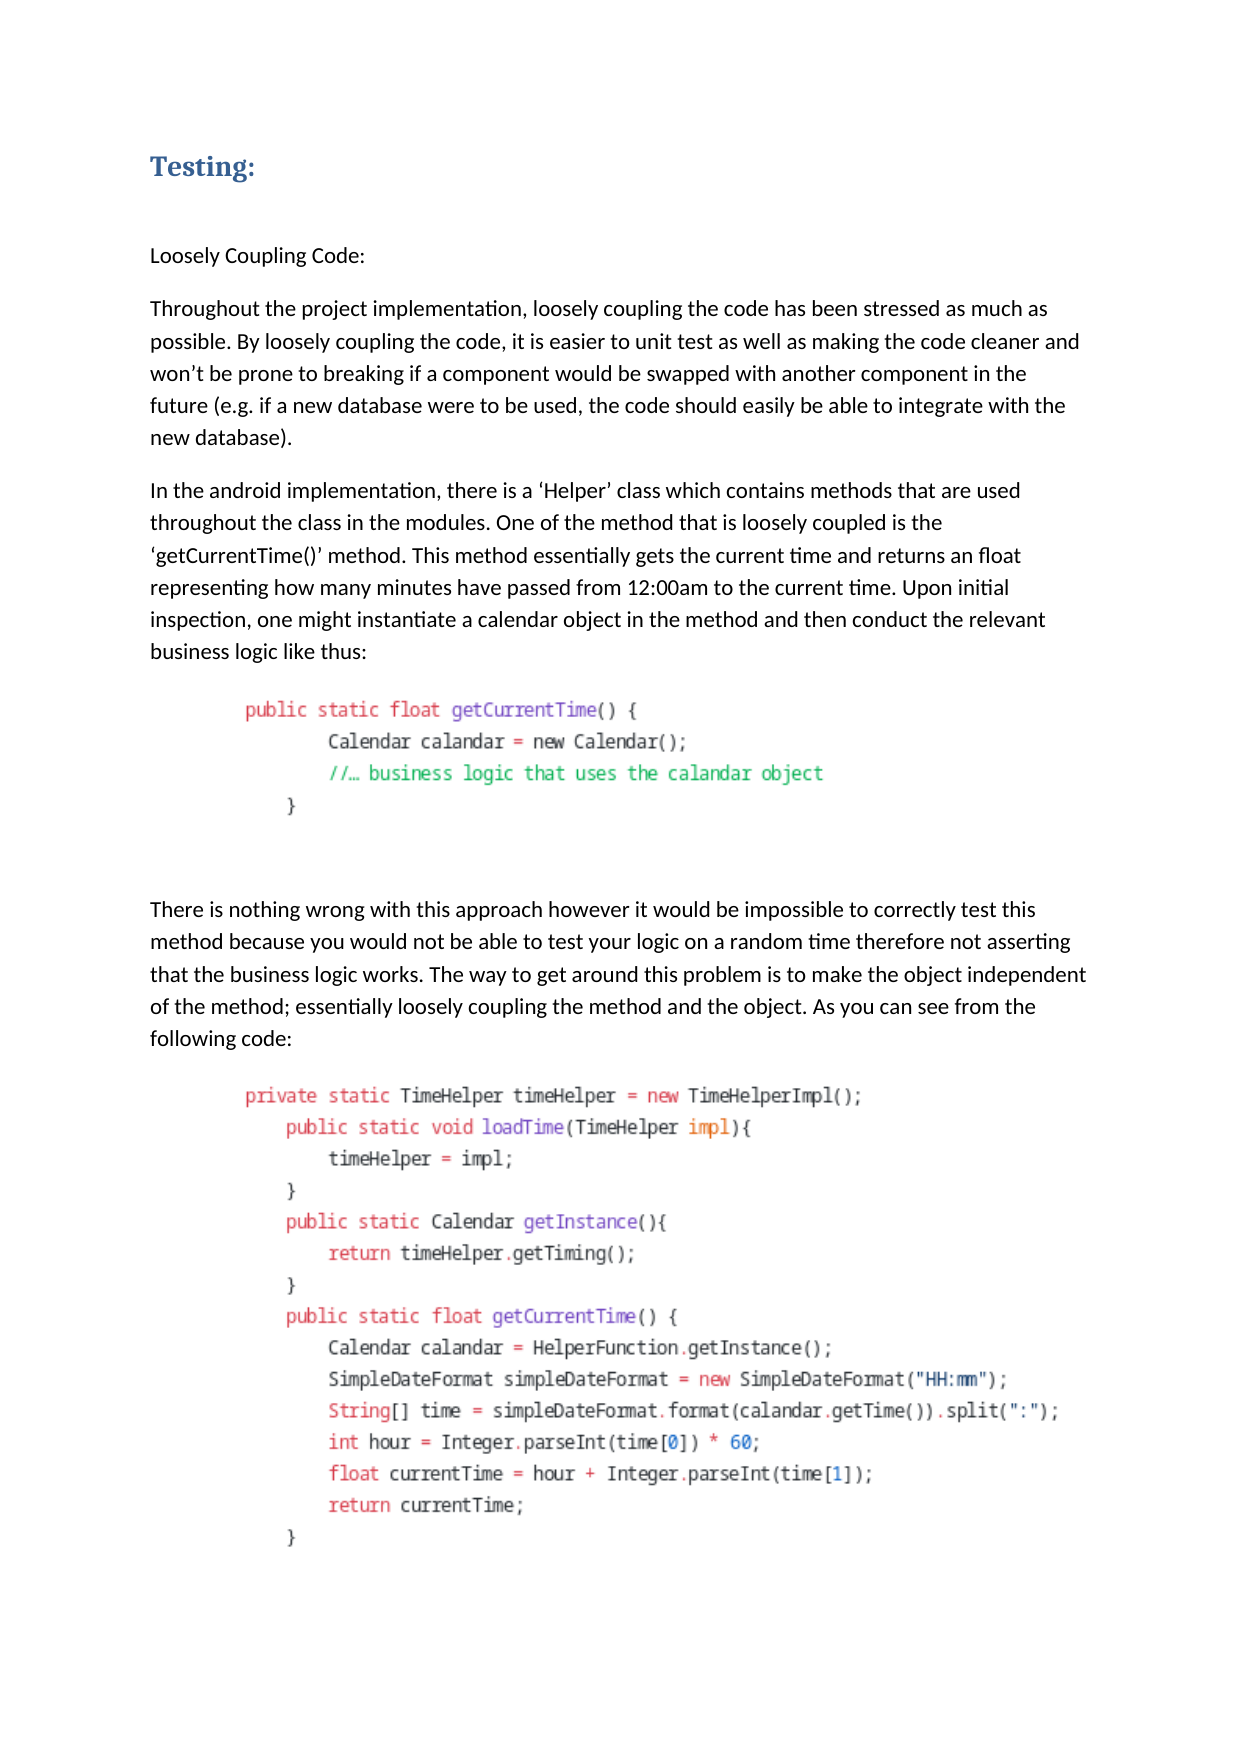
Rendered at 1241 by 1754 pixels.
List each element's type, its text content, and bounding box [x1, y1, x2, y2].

text There is nothing wrong with this approach however it would be impossible to correctly test this method because you would not be able to test your logic on a random time therefore not asserting that the business logic works. The way to get around this problem is to make the object independent of the method; essentially loosely coupling the method and the object. As you can see from the following code: [150, 895, 1090, 1052]
subtitle Testing: [150, 150, 1090, 183]
text In the android implementation, there is a ‘Helper’ class which contains methods that are used throughout the class in the modules. One of the method that is loosely coupled is the ‘getCurrentTime()’ method. This method essentially gets the current time and returns an float representing how many minutes have passed from 12:00am to the current time. Upon initial inspection, one might instantiate a calendar object in the method and then conduct the relevant business logic like thus: [150, 476, 1090, 665]
text Loosely Coupling Code: [150, 242, 1090, 269]
text Throughout the project implementation, loosely coupling the code has been stressed as much as possible. By loosely coupling the code, it is easier to unit test as well as making the code cleaner and won’t be prone to breaking if a component would be swapped with another component in the future (e.g. if a new database were to be used, the code should easily be able to integrate with the new database). [150, 294, 1090, 451]
